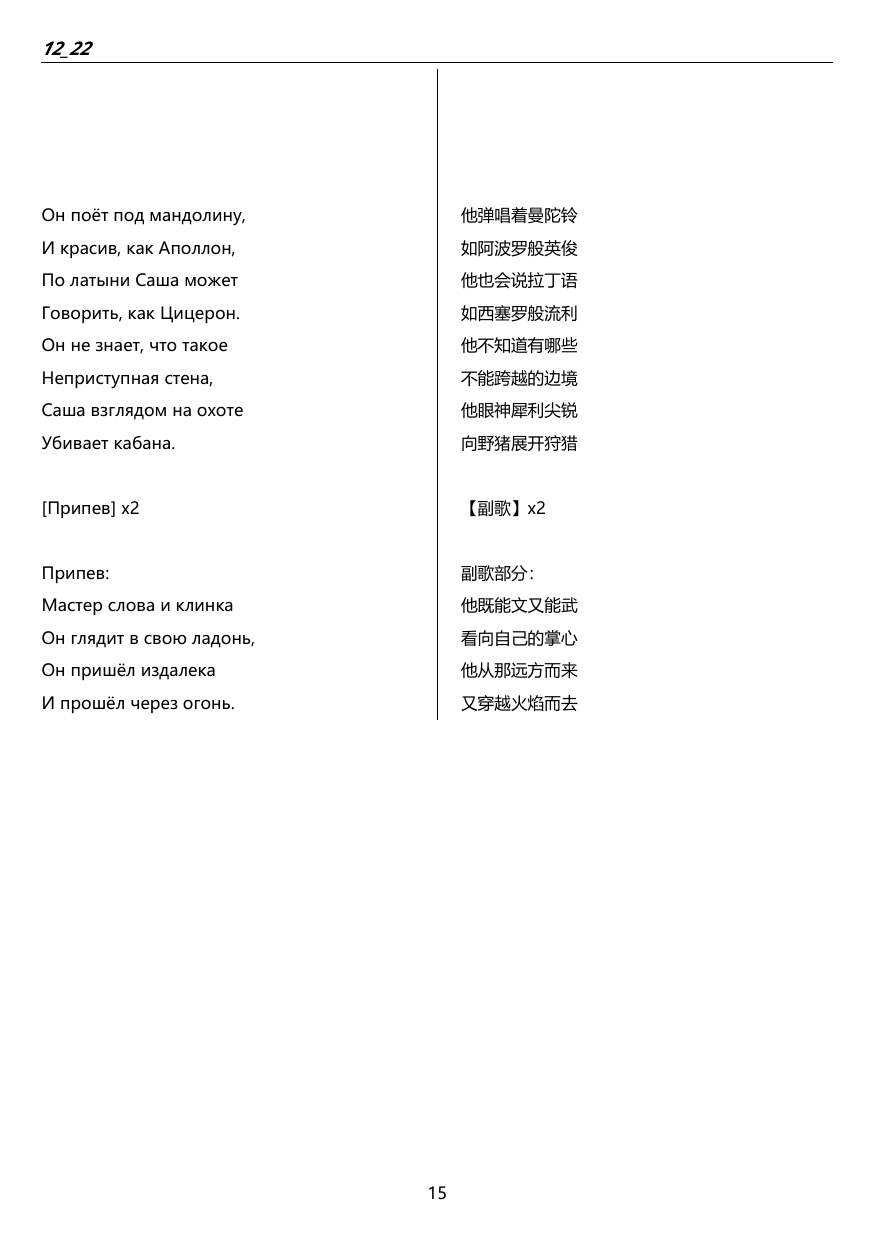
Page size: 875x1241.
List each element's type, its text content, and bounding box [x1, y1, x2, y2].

text Он глядит в свою ладонь, [41, 622, 413, 654]
text 又穿越火焰而去 [461, 687, 833, 719]
text И прошёл через огонь. [41, 687, 413, 719]
text По латыни Саша может [41, 264, 413, 297]
text 不能跨越的边境 [461, 362, 833, 394]
text Мастер слова и клинка [41, 589, 413, 622]
text Саша взглядом на охоте [41, 394, 413, 427]
text 他眼神犀利尖锐 [461, 394, 833, 427]
text 他也会说拉丁语 [461, 264, 833, 297]
text Припев: [41, 557, 413, 589]
text Он не знает, что такое [41, 329, 413, 362]
text 副歌部分： [461, 557, 833, 589]
text 他从那远方而来 [461, 654, 833, 687]
text Неприступная стена, [41, 362, 413, 394]
text Он поёт под мандолину, [41, 199, 413, 232]
text 看向自己的掌心 [461, 622, 833, 654]
text Он пришёл издалека [41, 654, 413, 687]
text Убивает кабана. [41, 427, 413, 459]
text 向野猪展开狩猎 [461, 427, 833, 459]
text 【副歌】x2 [461, 492, 833, 524]
text [Припев] x2 [41, 492, 413, 524]
text И красив, как Аполлон, [41, 232, 413, 264]
text 如西塞罗般流利 [461, 297, 833, 329]
text 他弹唱着曼陀铃 [461, 199, 833, 232]
text 如阿波罗般英俊 [461, 232, 833, 264]
text Говорить, как Цицерон. [41, 297, 413, 329]
text 他不知道有哪些 [461, 329, 833, 362]
text 他既能文又能武 [461, 589, 833, 622]
